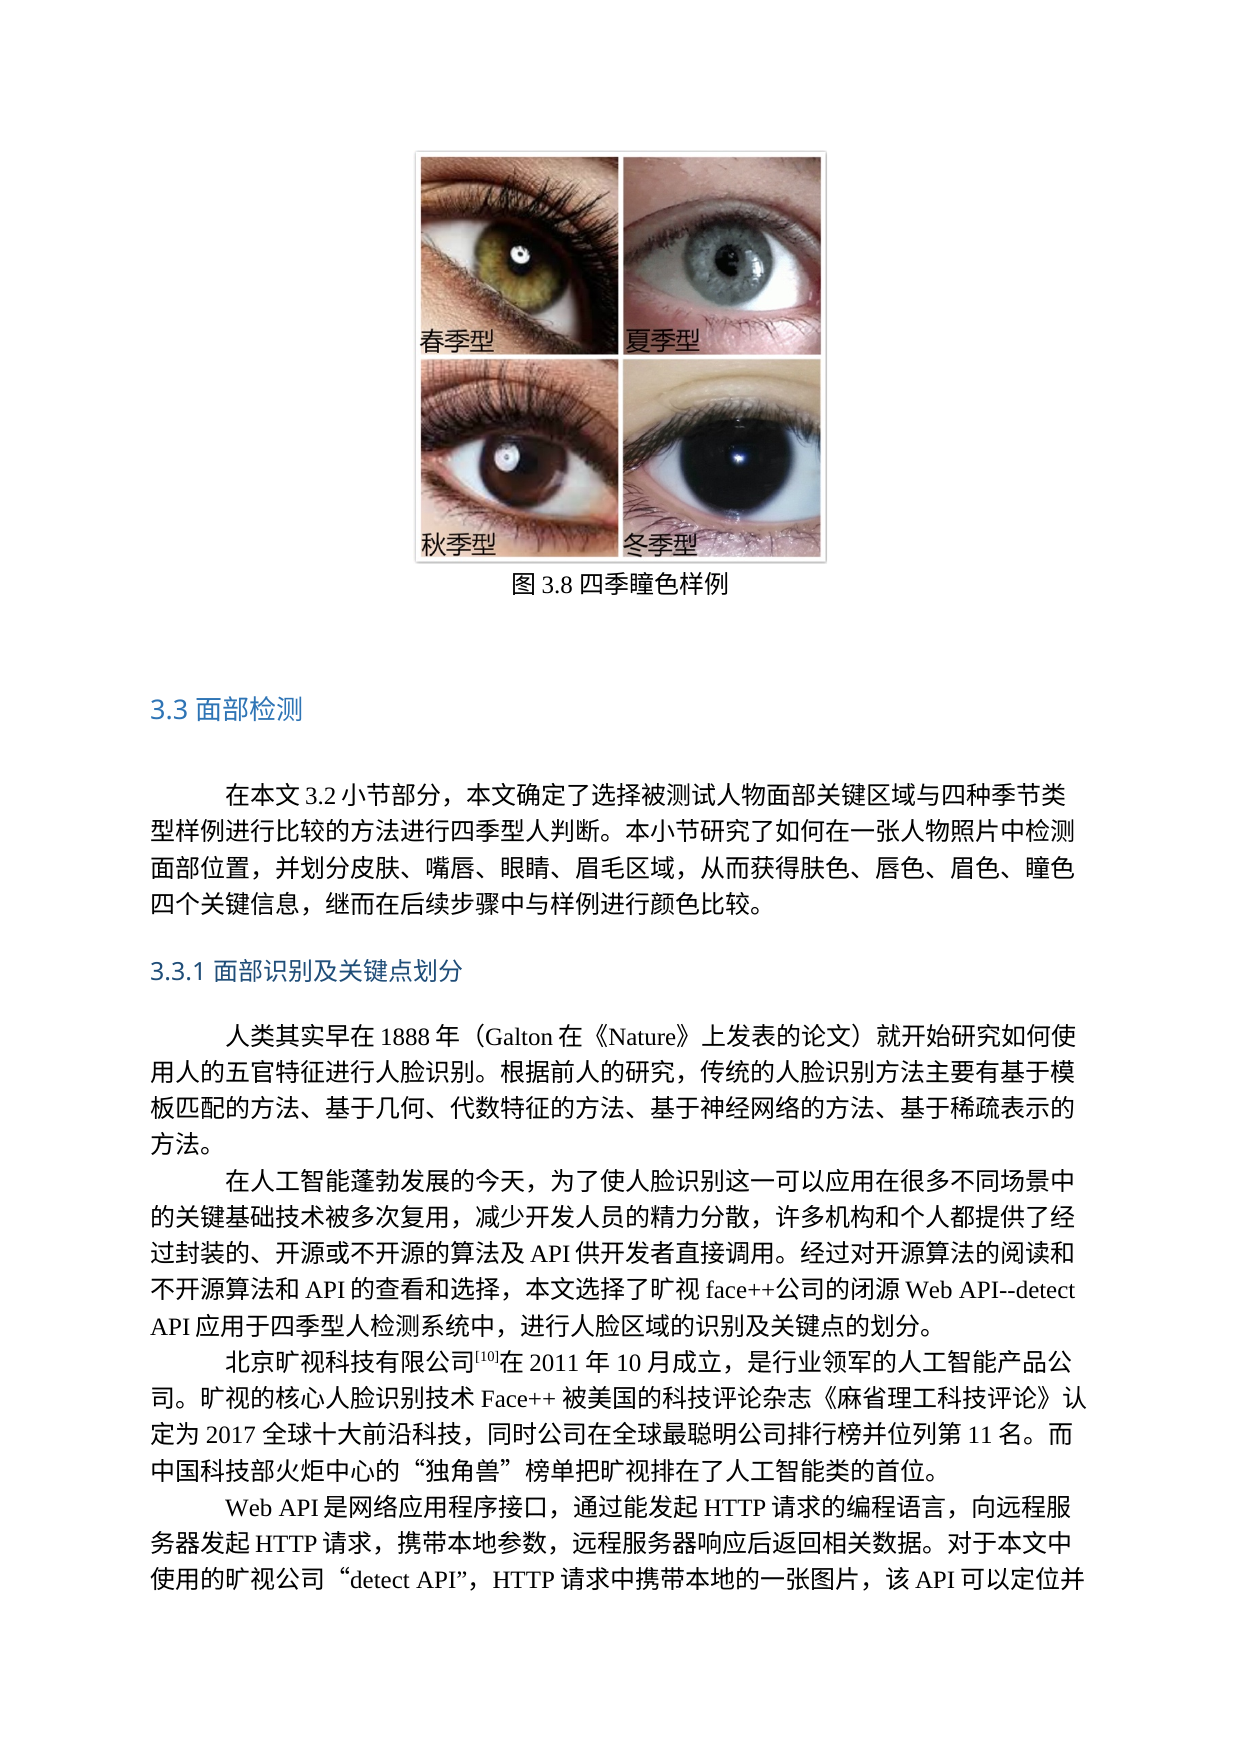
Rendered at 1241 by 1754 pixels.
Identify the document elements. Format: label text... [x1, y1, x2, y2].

text 在人工智能蓬勃发展的今天，为了使人脸识别这一可以应用在很多不同场景中的关键基础技术被多次复用，减少开发人员的精力分散，许多机构和个人都提供了经过封装的、开源或不开源的算法及API供开发者直接调用。经过对开源算法的阅读和不开源算法和API的查看和选择，本文选择了旷视face++公司的闭源Web API--detect API应用于四季型人检测系统中，进行人脸区域的识别及关键点的划分。 [150, 1161, 1090, 1342]
picture [413, 150, 828, 564]
text 图3.8 四季瞳色样例 [150, 564, 1090, 600]
text 人类其实早在1888年（Galton在《Nature》上发表的论文）就开始研究如何使用人的五官特征进行人脸识别。根据前人的研究，传统的人脸识别方法主要有基于模板匹配的方法、基于几何、代数特征的方法、基于神经网络的方法、基于稀疏表示的方法。 [150, 1016, 1090, 1161]
text 在本文3.2小节部分，本文确定了选择被测试人物面部关键区域与四种季节类型样例进行比较的方法进行四季型人判断。本小节研究了如何在一张人物照片中检测面部位置，并划分皮肤、嘴唇、眼睛、眉毛区域，从而获得肤色、唇色、眉色、瞳色四个关键信息，继而在后续步骤中与样例进行颜色比较。 [150, 776, 1090, 921]
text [150, 1487, 1090, 1596]
subtitle 3.3 面部检测 [150, 691, 1090, 728]
subtitle 3.3.1 面部识别及关键点划分 [150, 953, 1090, 987]
text 北京旷视科技有限公司[10]在2011 年 10 月成立，是行业领军的人工智能产品公司。旷视的核心人脸识别技术 Face++ 被美国的科技评论杂志《麻省理工科技评论》认定为 2017 全球十大前沿科技，同时公司在全球最聪明公司排行榜并位列第 11 名。而中国科技部火炬中心的“独角兽”榜单把旷视排在了人工智能类的首位。 [150, 1342, 1090, 1487]
